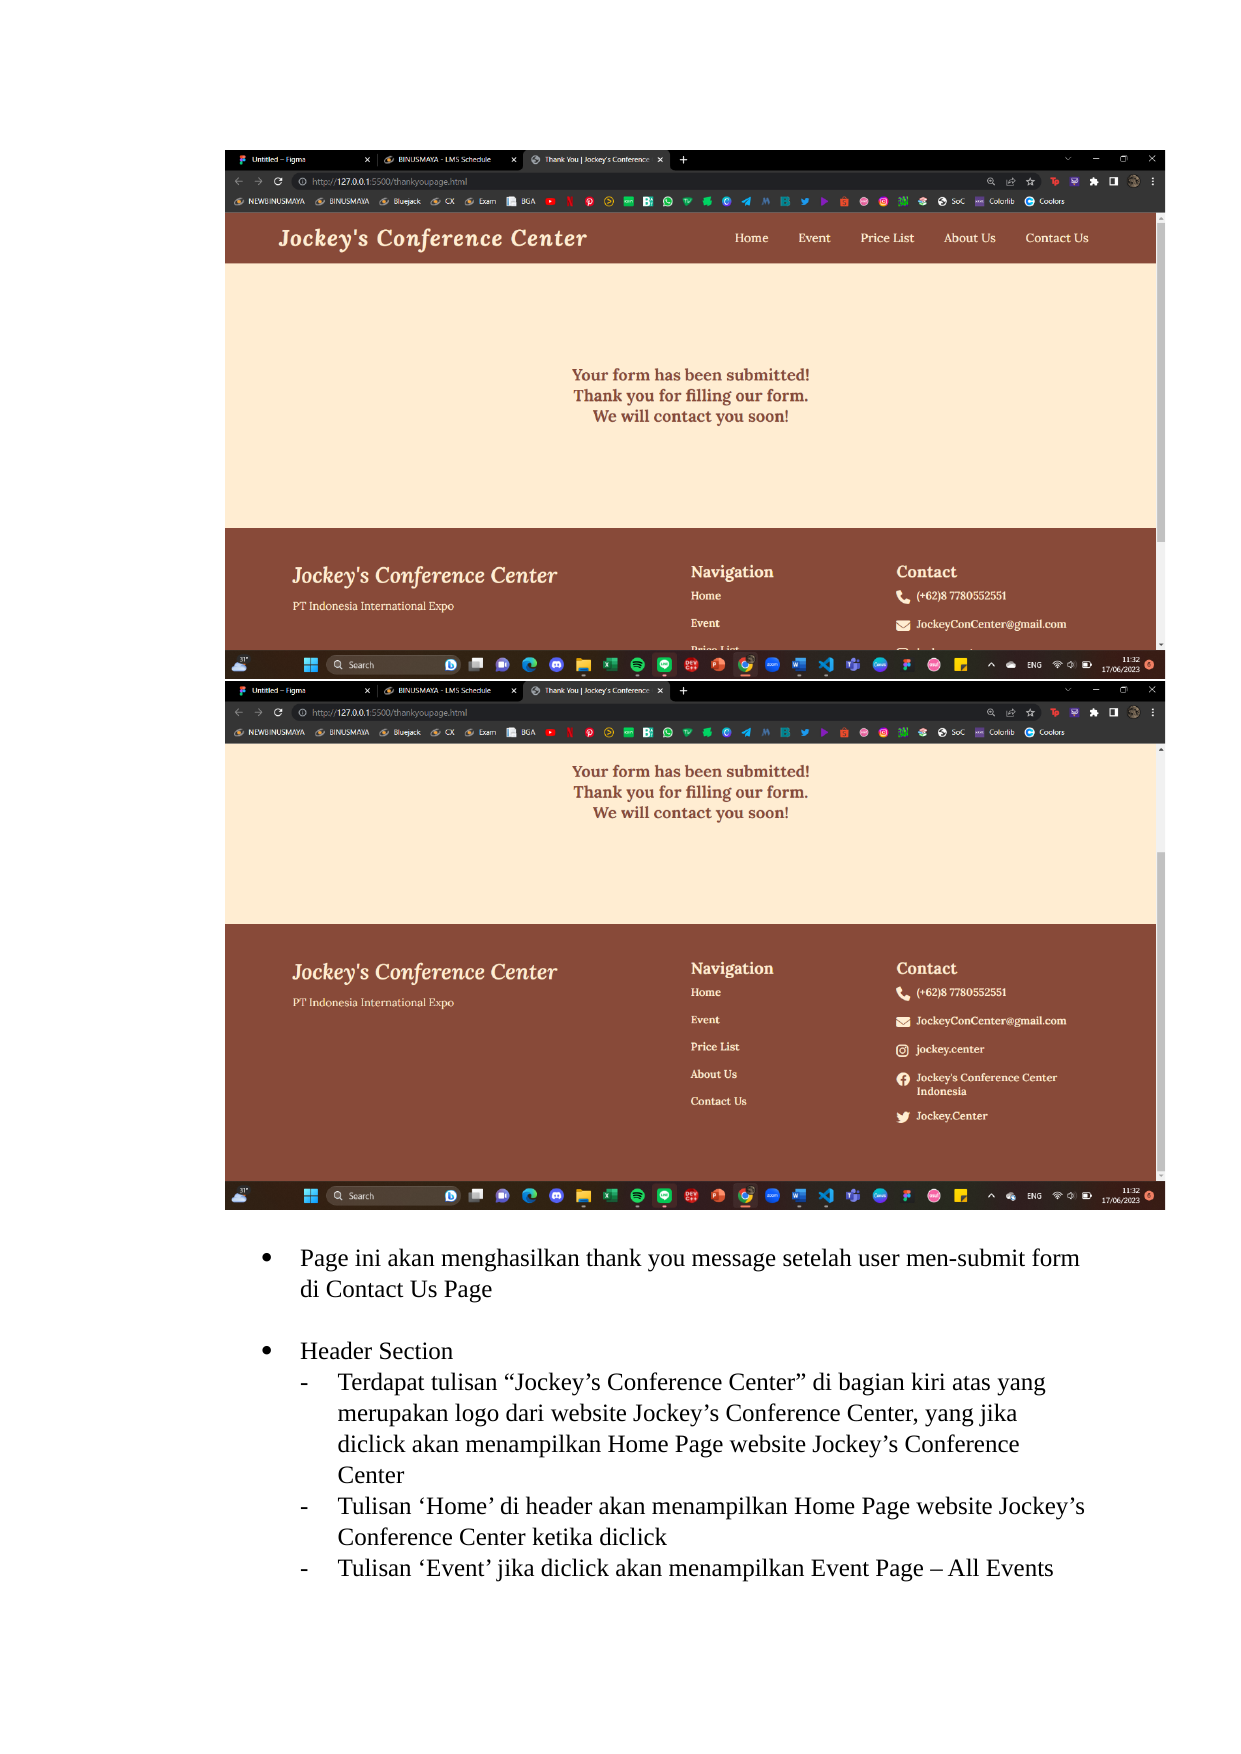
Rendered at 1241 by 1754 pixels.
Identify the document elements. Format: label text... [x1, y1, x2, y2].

list Terdapat tulisan “Jockey’s Conference Center” di bagian kiri atas yang merupakan logo dari website Jockey’s Conference Center, yang jika diclick akan menampilkan Home Page website Jockey’s Conference Center [300, 1367, 1090, 1489]
list Header Section [262, 1336, 1090, 1365]
picture [225, 150, 1166, 679]
list Page ini akan menghasilkan thank you message setelah user men-submit form di Contact Us Page [262, 1243, 1090, 1303]
list Tulisan ‘Home’ di header akan menampilkan Home Page website Jockey’s Conference Center ketika diclick [300, 1491, 1090, 1551]
list Tulisan ‘Event’ jika diclick akan menampilkan Event Page – All Events [300, 1553, 1090, 1582]
picture [225, 681, 1166, 1210]
